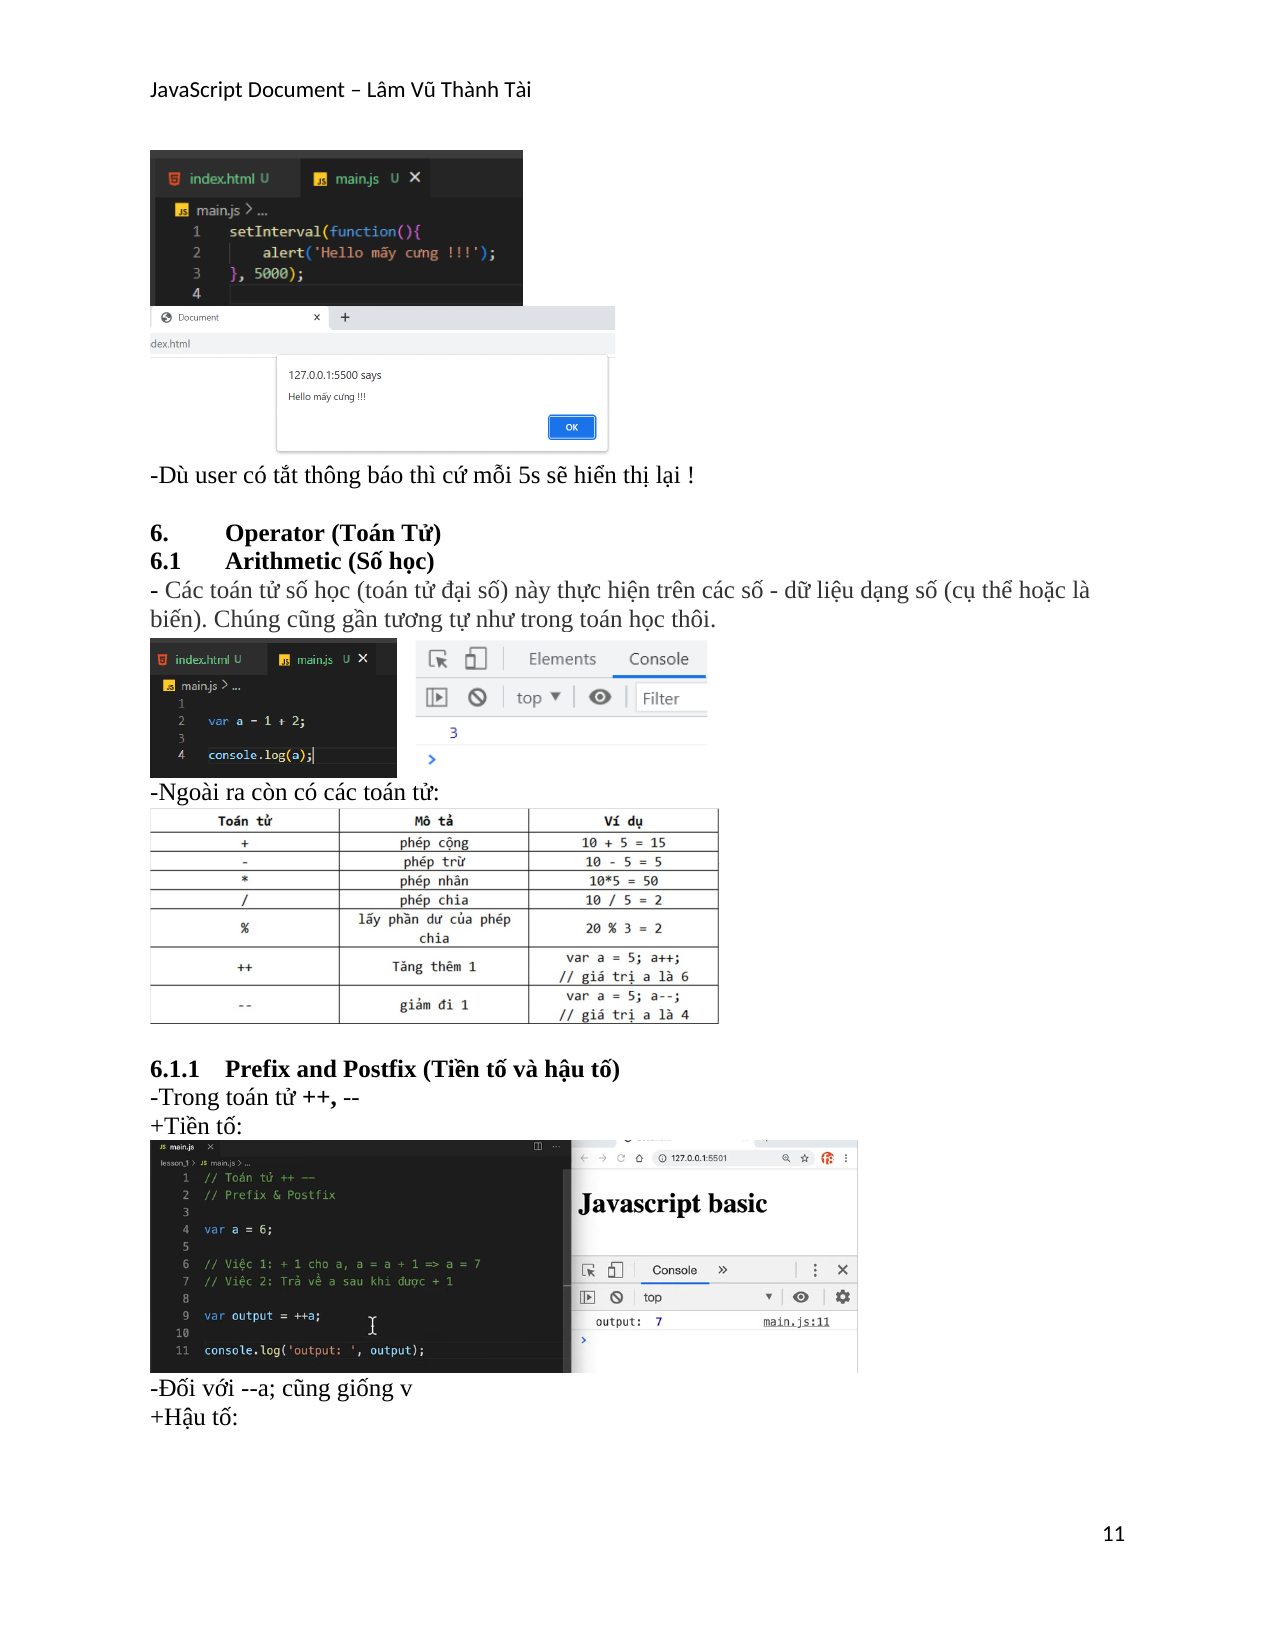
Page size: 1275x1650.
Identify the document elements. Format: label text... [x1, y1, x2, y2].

list Prefix and Postfix (Tiền tố và hậu tố) [150, 1054, 1125, 1082]
picture [150, 1140, 858, 1373]
list +Tiền tố: [150, 1111, 1125, 1140]
picture [150, 150, 616, 460]
list Arithmetic (Số học) [150, 546, 1125, 575]
list -Đối với --a; cũng giống v [150, 1373, 1125, 1402]
picture [415, 632, 708, 778]
picture [150, 638, 397, 778]
list - Các toán tử số học (toán tử đại số) này thực hiện trên các số - dữ liệu dạng số (cụ thể hoặc là biến). Chúng cũng gần tương tự như trong toán học thôi. [716, 575, 1125, 633]
picture [150, 806, 721, 1025]
list -Dù user có tắt thông báo thì cứ mỗi 5s sẽ hiển thị lại ! [150, 460, 1125, 489]
list -Ngoài ra còn có các toán tử: [150, 777, 1125, 806]
list +Hậu tố: [150, 1402, 1125, 1430]
list -Trong toán tử ++, -- [150, 1082, 1125, 1111]
list Operator (Toán Tử) [150, 518, 1125, 546]
